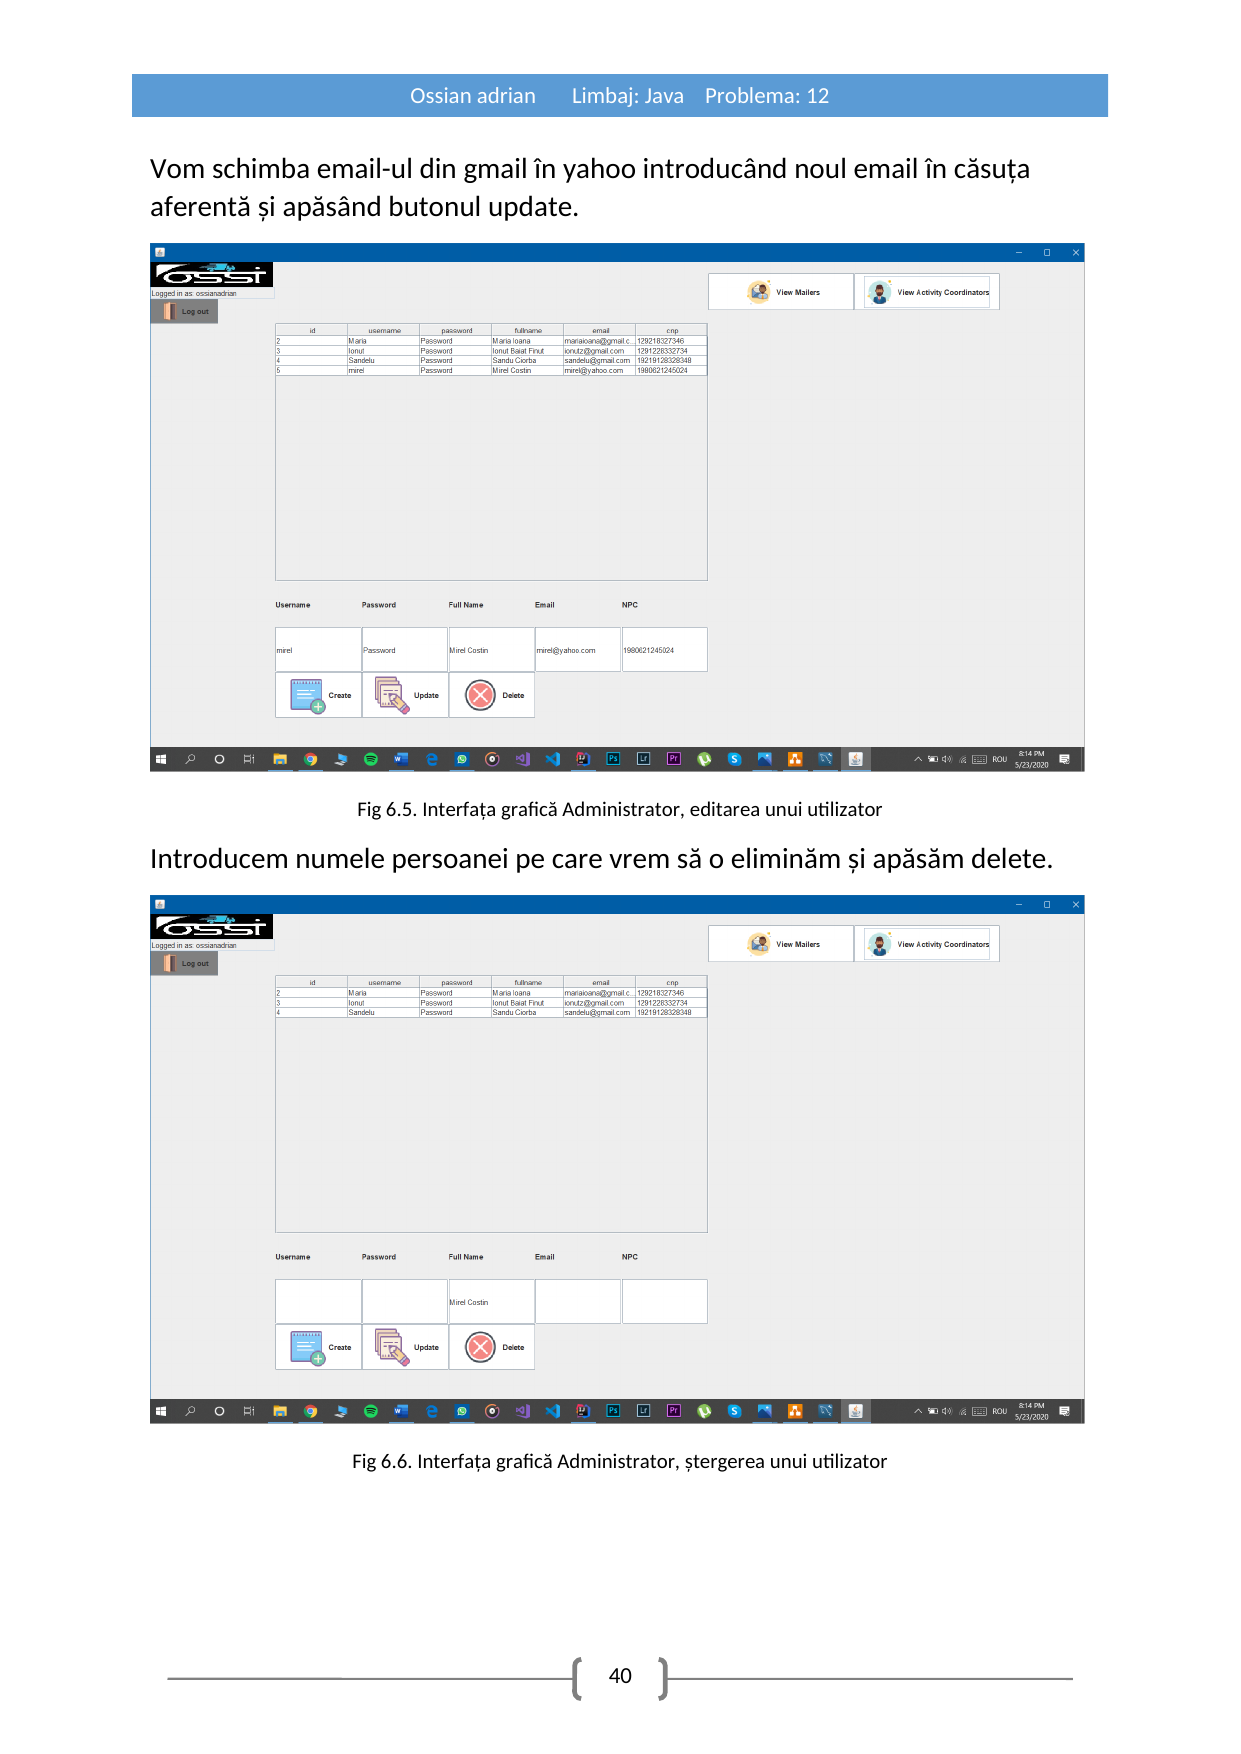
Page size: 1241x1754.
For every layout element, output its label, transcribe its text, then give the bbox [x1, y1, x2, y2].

text Vom schimba email-ul din gmail în yahoo introducând noul email în căsuța aferentă și apăsând butonul update. [150, 150, 1090, 224]
text Fig 6.5. Interfața grafică Administrator, editarea unui utilizator [150, 796, 1090, 822]
text Introducem numele persoanei pe care vrem să o eliminăm și apăsăm delete. [150, 841, 1090, 876]
picture [150, 243, 1091, 778]
text Fig 6.6. Interfața grafică Administrator, ștergerea unui utilizator [150, 1448, 1090, 1474]
picture [150, 895, 1091, 1430]
